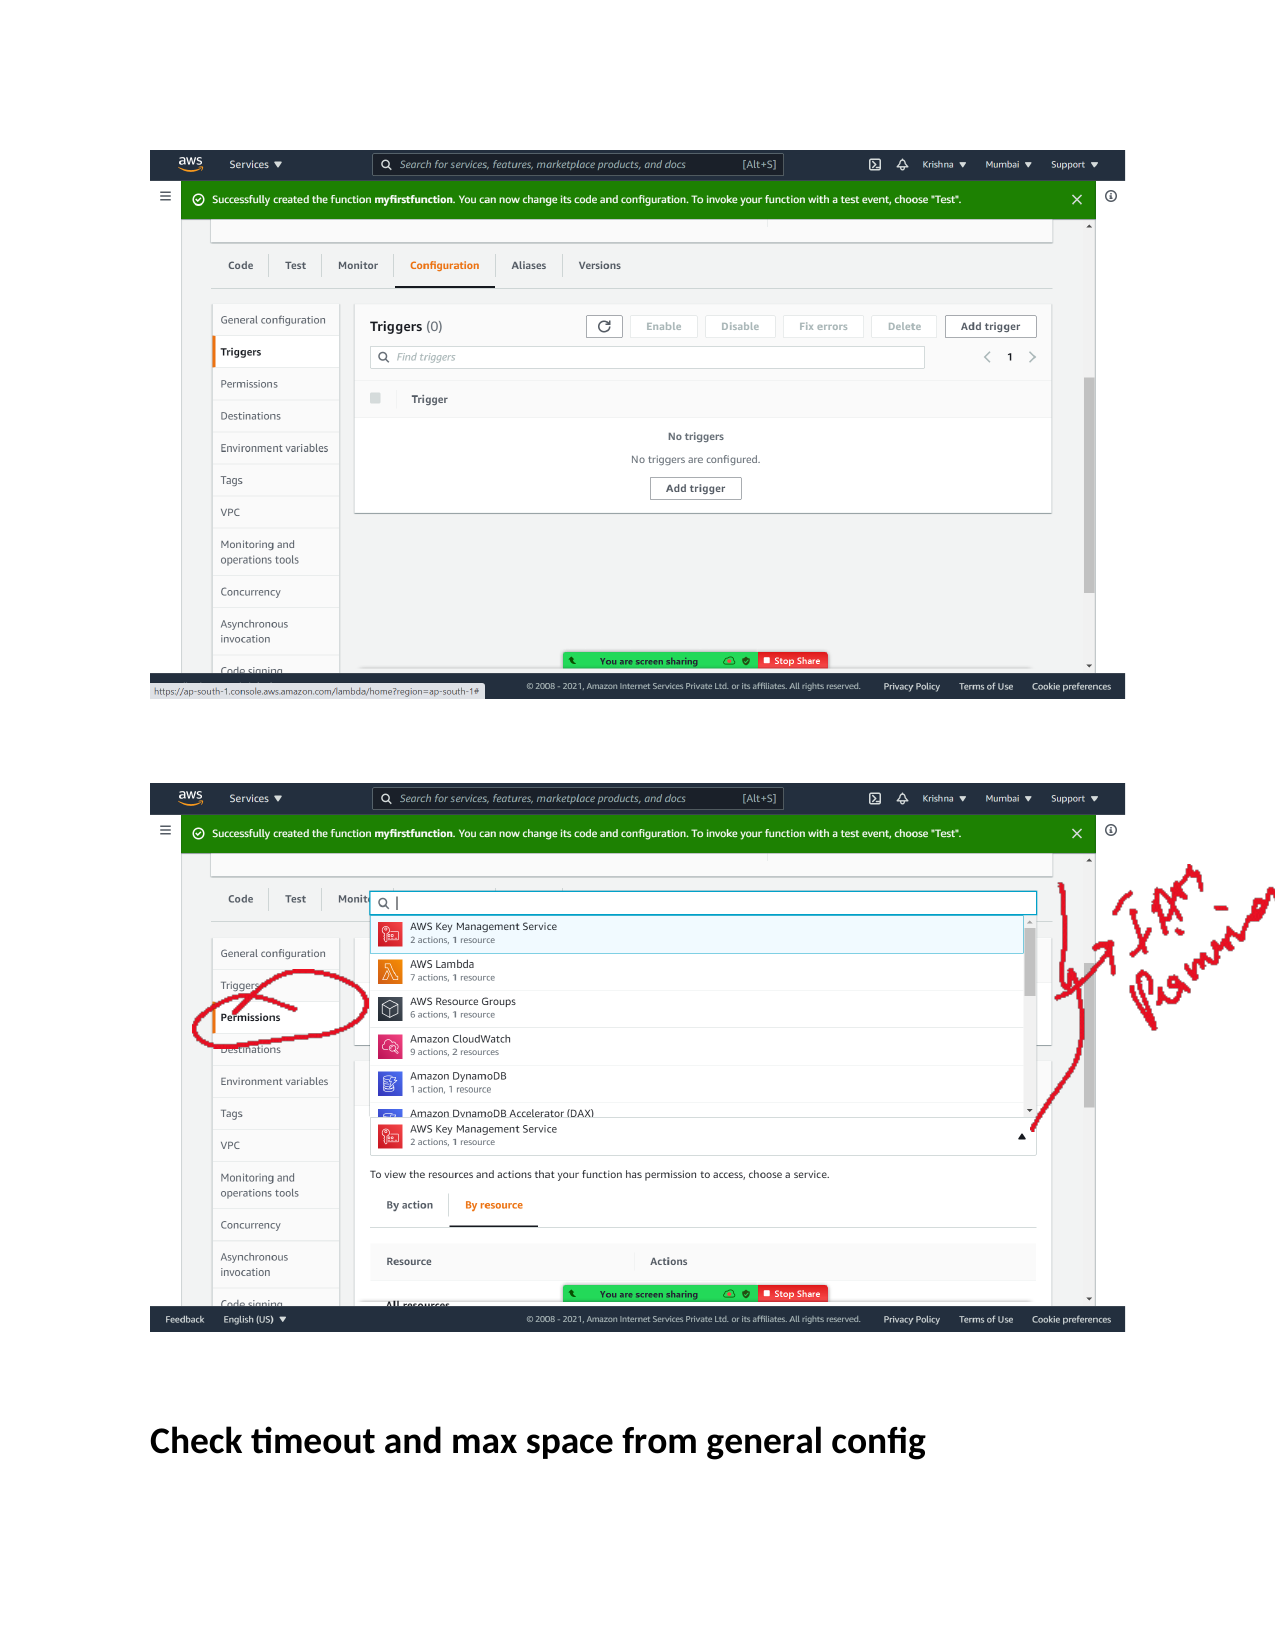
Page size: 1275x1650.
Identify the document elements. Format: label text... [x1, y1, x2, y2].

picture [150, 150, 1125, 699]
picture [150, 783, 1275, 1332]
text Check timeout and max space from general config [150, 1417, 1125, 1463]
